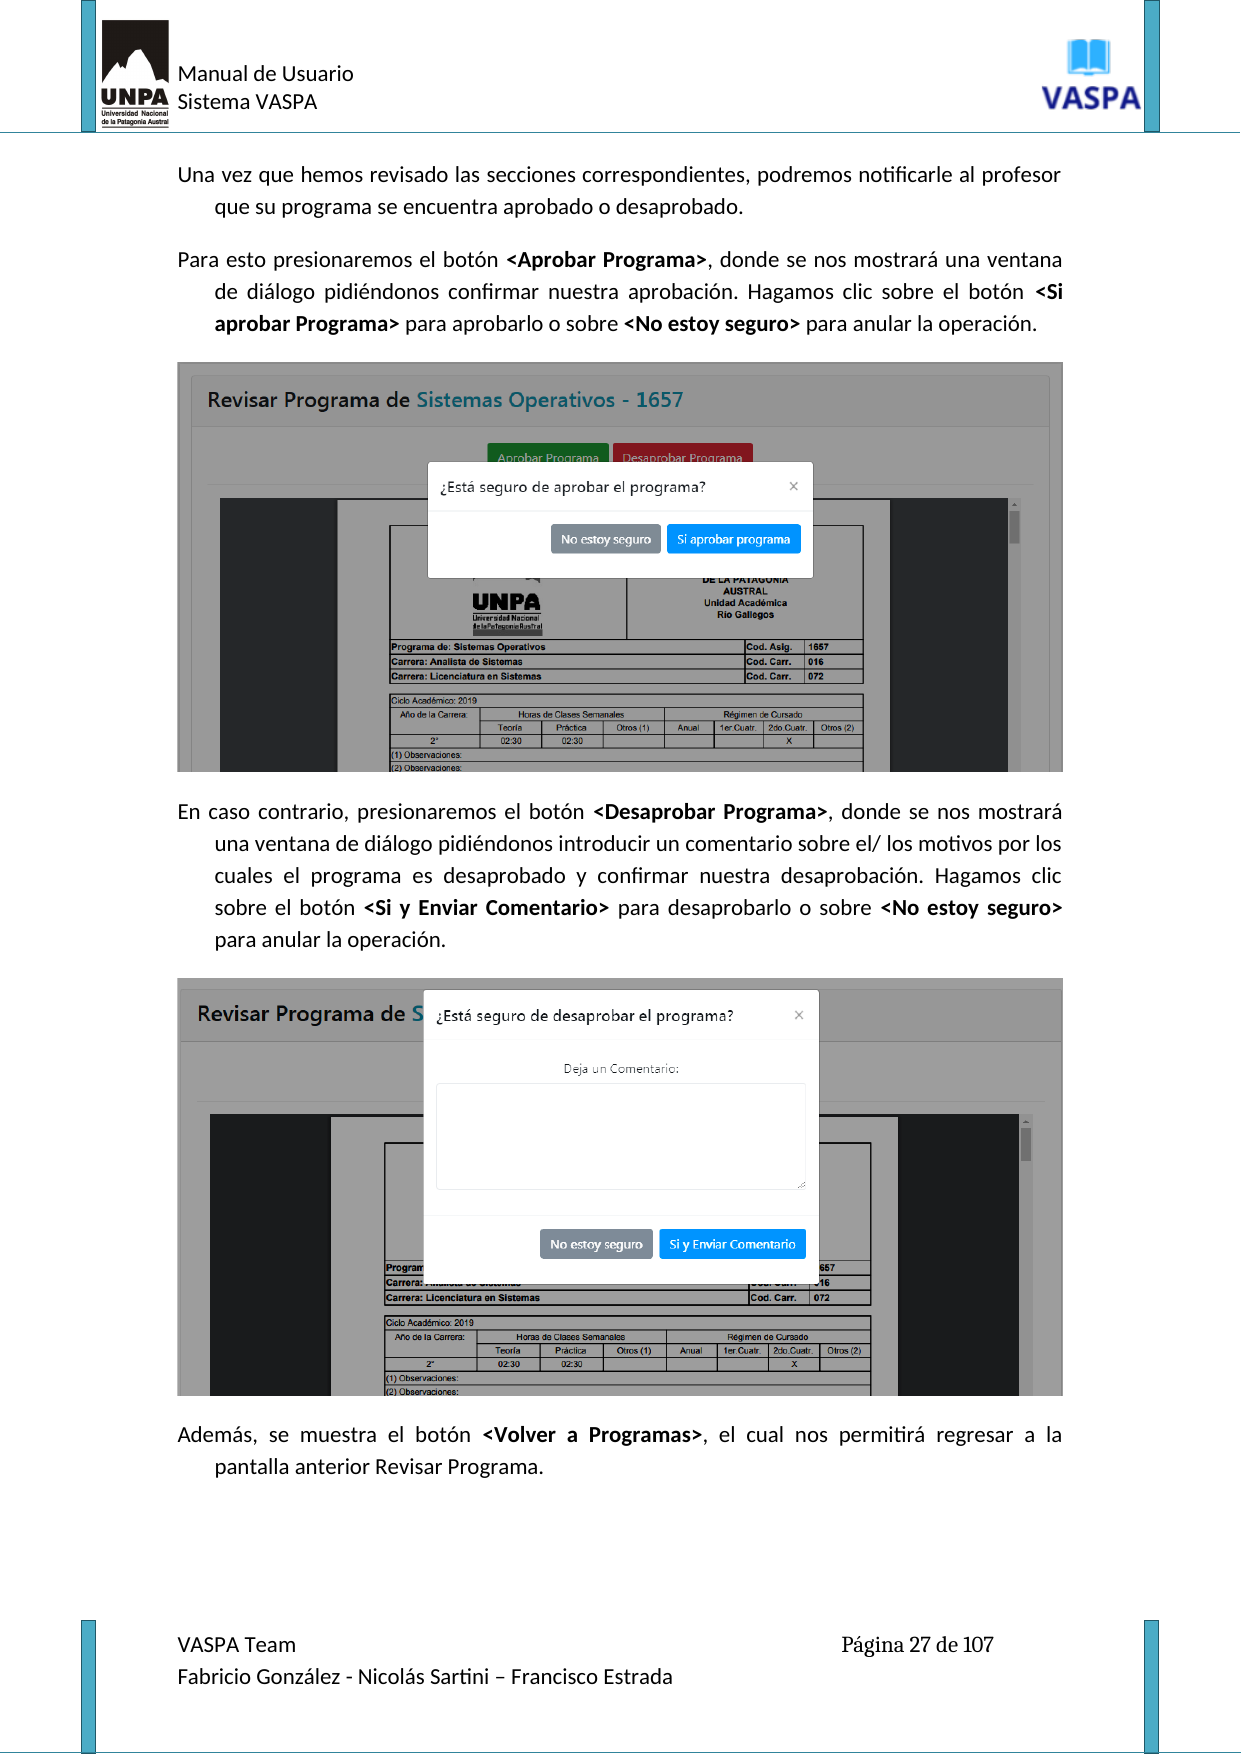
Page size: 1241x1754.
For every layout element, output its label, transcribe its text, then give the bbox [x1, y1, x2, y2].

text Para esto presionaremos el botón <Aprobar Programa>, donde se nos mostrará una ventana de diálogo pidiéndonos confirmar nuestra aprobación. Hagamos clic sobre el botón <Si aprobar Programa> para aprobarlo o sobre <No estoy seguro> para anular la operación. [177, 245, 1063, 337]
text En caso contrario, presionaremos el botón <Desaprobar Programa>, donde se nos mostrará una ventana de diálogo pidiéndonos introducir un comentario sobre el/ los motivos por los cuales el programa es desaprobado y confirmar nuestra desaprobación. Hagamos clic sobre el botón <Si y Enviar Comentario> para desaprobarlo o sobre <No estoy seguro> para anular la operación. [177, 797, 1063, 953]
picture [100, 18, 170, 129]
picture [1036, 19, 1146, 129]
picture [177, 362, 1063, 772]
picture [177, 978, 1063, 1396]
text Además, se muestra el botón <Volver a Programas>, el cual nos permitirá regresar a la pantalla anterior Revisar Programa. [177, 1420, 1063, 1481]
text Una vez que hemos revisado las secciones correspondientes, podremos notificarle al profesor que su programa se encuentra aprobado o desaprobado. [177, 160, 1063, 220]
